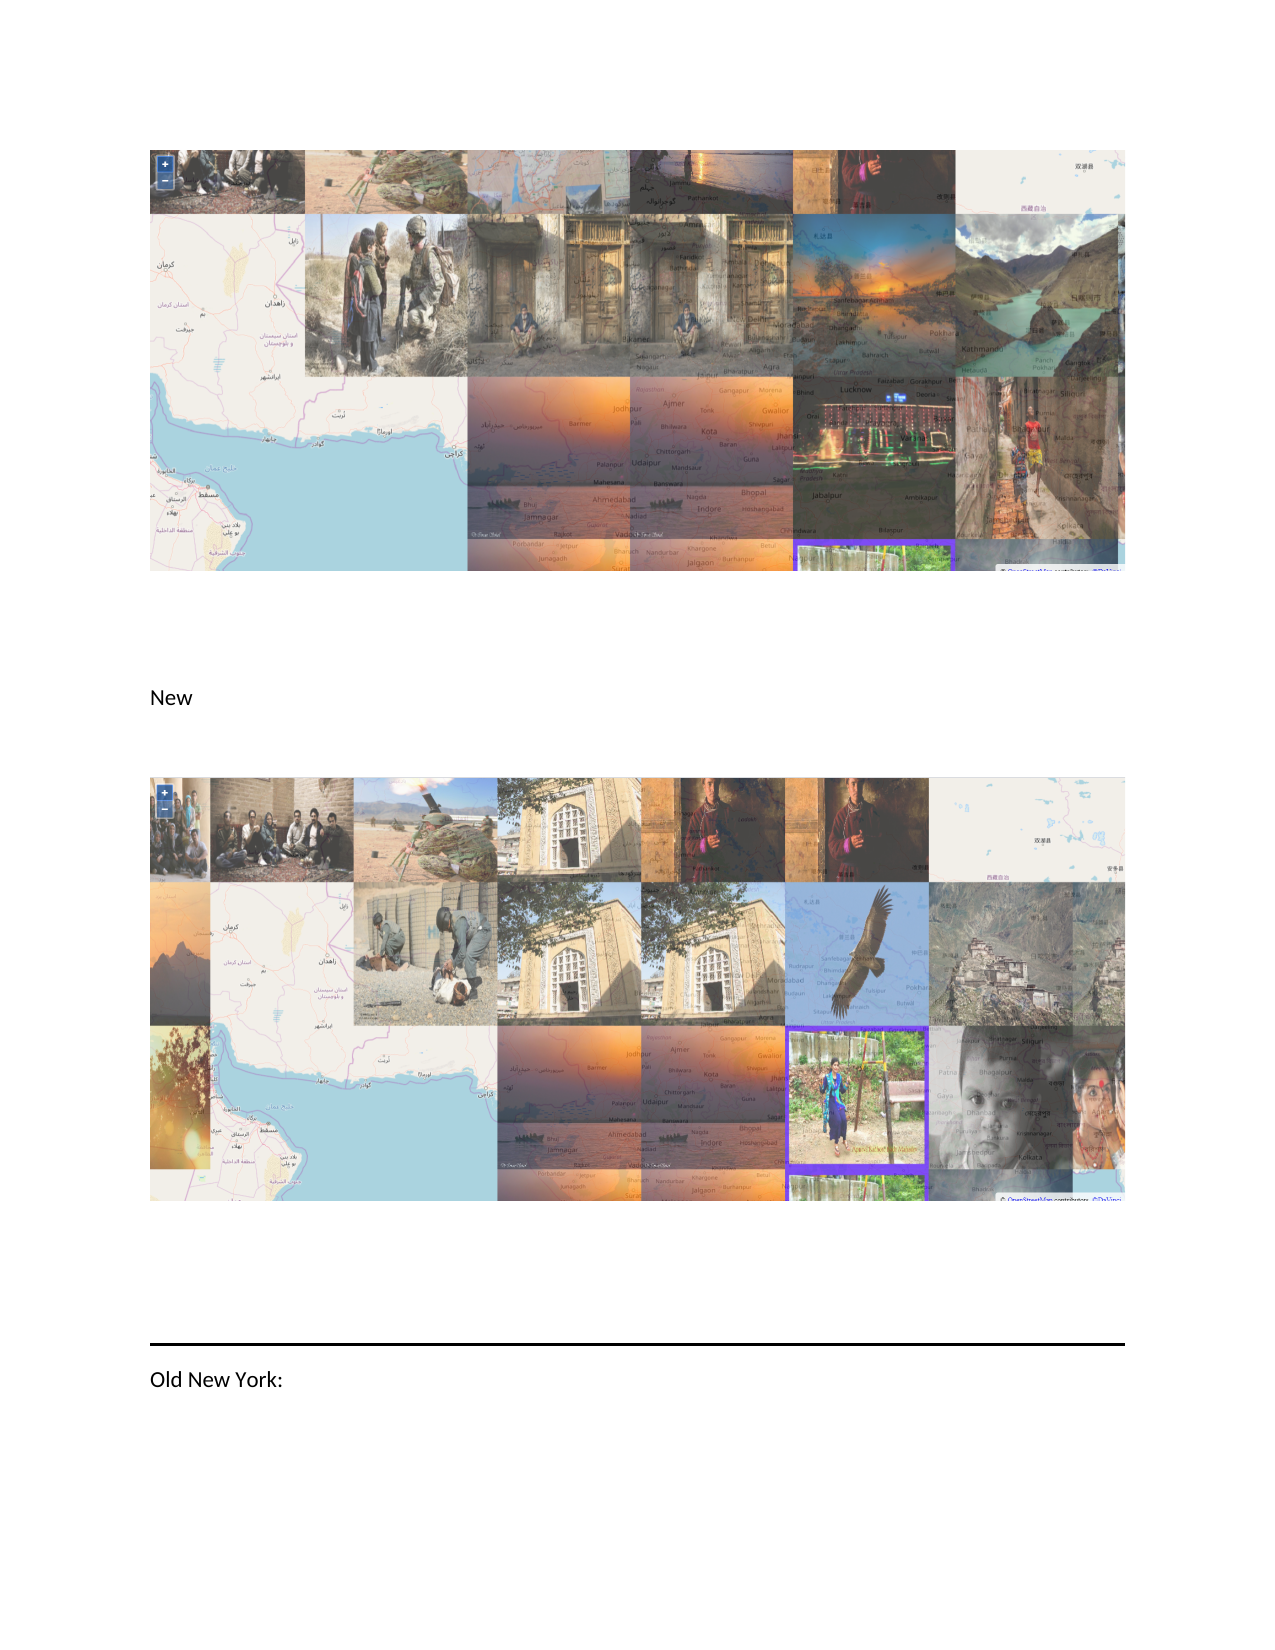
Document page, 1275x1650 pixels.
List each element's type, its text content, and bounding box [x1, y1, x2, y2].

picture [150, 150, 1125, 571]
text New [150, 683, 1125, 712]
text Old New York: [150, 1365, 1125, 1393]
picture [150, 777, 1125, 1201]
